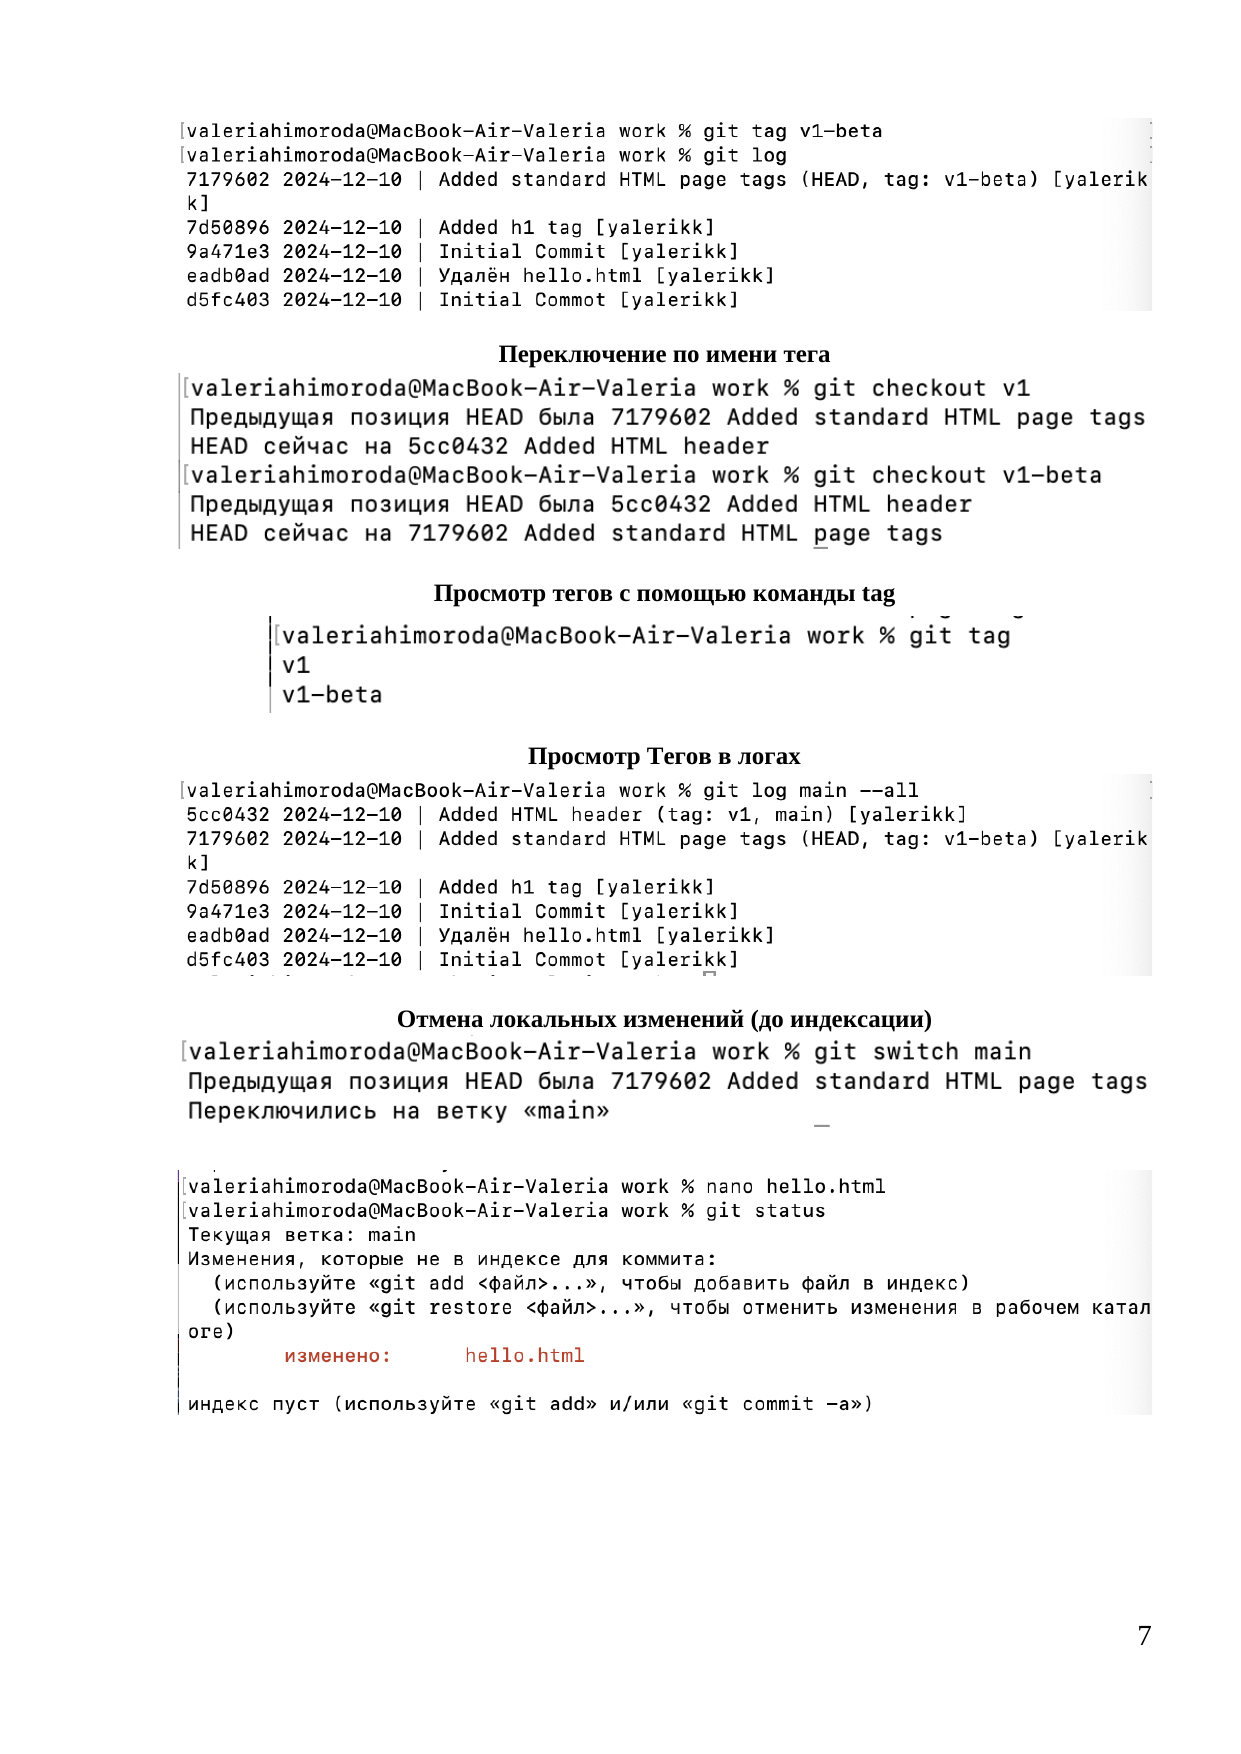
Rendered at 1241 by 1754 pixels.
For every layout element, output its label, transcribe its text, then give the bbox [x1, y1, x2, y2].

picture [177, 1170, 1153, 1415]
text Отмена локальных изменений (до индексации) [177, 1004, 1152, 1033]
text Переключение по имени тега [177, 339, 1152, 368]
text Просмотр Тегов в логах [177, 741, 1152, 770]
picture [178, 373, 1153, 549]
picture [269, 616, 1024, 713]
picture [177, 774, 1153, 976]
picture [178, 1035, 1153, 1127]
text Просмотр тегов с помощью команды tag [177, 578, 1152, 607]
picture [177, 118, 1153, 311]
